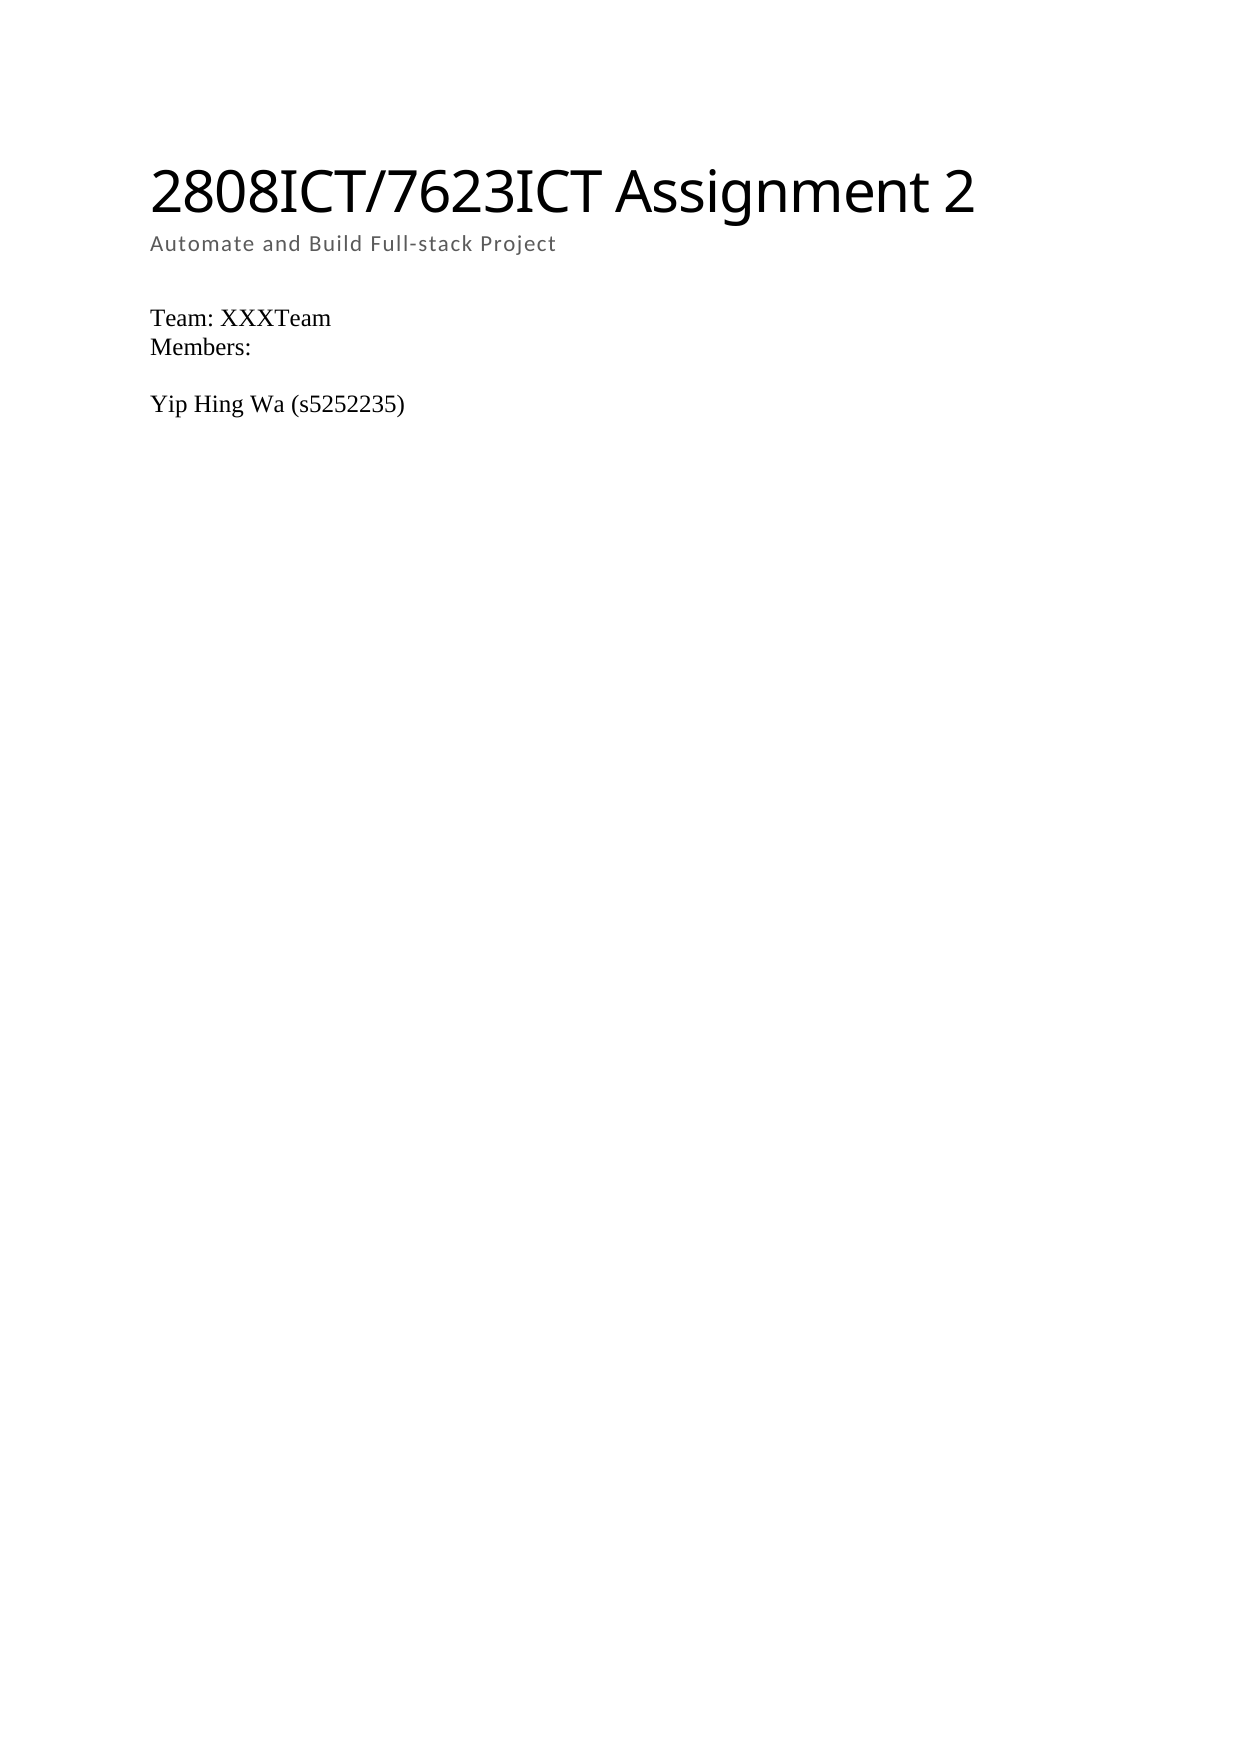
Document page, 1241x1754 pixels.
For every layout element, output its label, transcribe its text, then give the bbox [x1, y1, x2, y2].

subtitle Automate and Build Full-stack Project [150, 229, 1090, 257]
text Members: [150, 332, 1090, 360]
text Team: XXXTeam [150, 303, 1090, 332]
text Yip Hing Wa (s5252235) [150, 389, 1090, 418]
title 2808ICT/7623ICT Assignment 2 [150, 150, 1090, 229]
